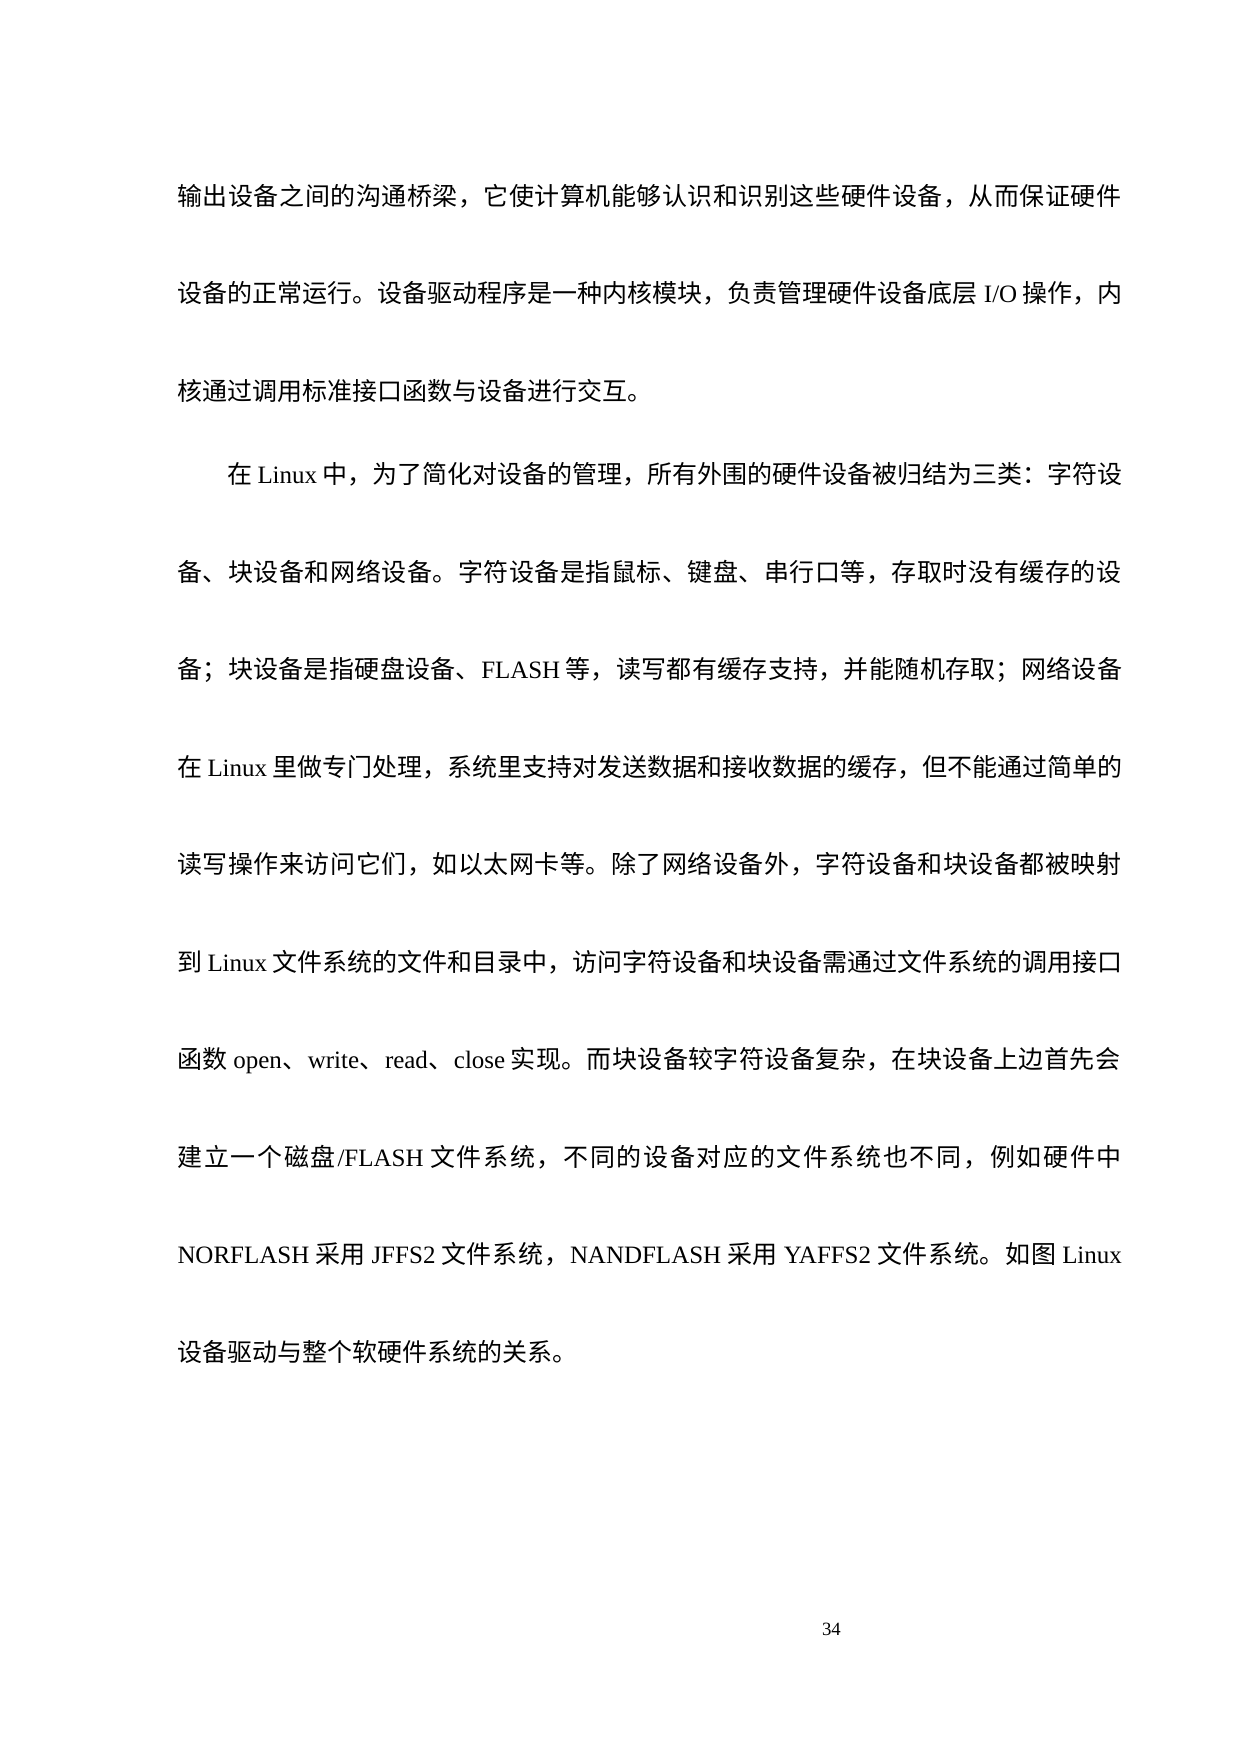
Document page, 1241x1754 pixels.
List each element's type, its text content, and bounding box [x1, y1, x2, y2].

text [177, 162, 1122, 422]
text 在Linux中，为了简化对设备的管理，所有外围的硬件设备被归结为三类：字符设备、块设备和网络设备。字符设备是指鼠标、键盘、串行口等，存取时没有缓存的设备；块设备是指硬盘设备、FLASH等，读写都有缓存支持，并能随机存取；网络设备在Linux里做专门处理，系统里支持对发送数据和接收数据的缓存，但不能通过简单的读写操作来访问它们，如以太网卡等。除了网络设备外，字符设备和块设备都被映射到Linux文件系统的文件和目录中，访问字符设备和块设备需通过文件系统的调用接口函数open、write、read、close实现。而块设备较字符设备复杂，在块设备上边首先会建立一个磁盘/FLASH文件系统，不同的设备对应的文件系统也不同，例如硬件中NORFLASH采用JFFS2文件系统，NANDFLASH采用YAFFS2文件系统。如图Linux设备驱动与整个软硬件系统的关系。 [177, 440, 1122, 1383]
